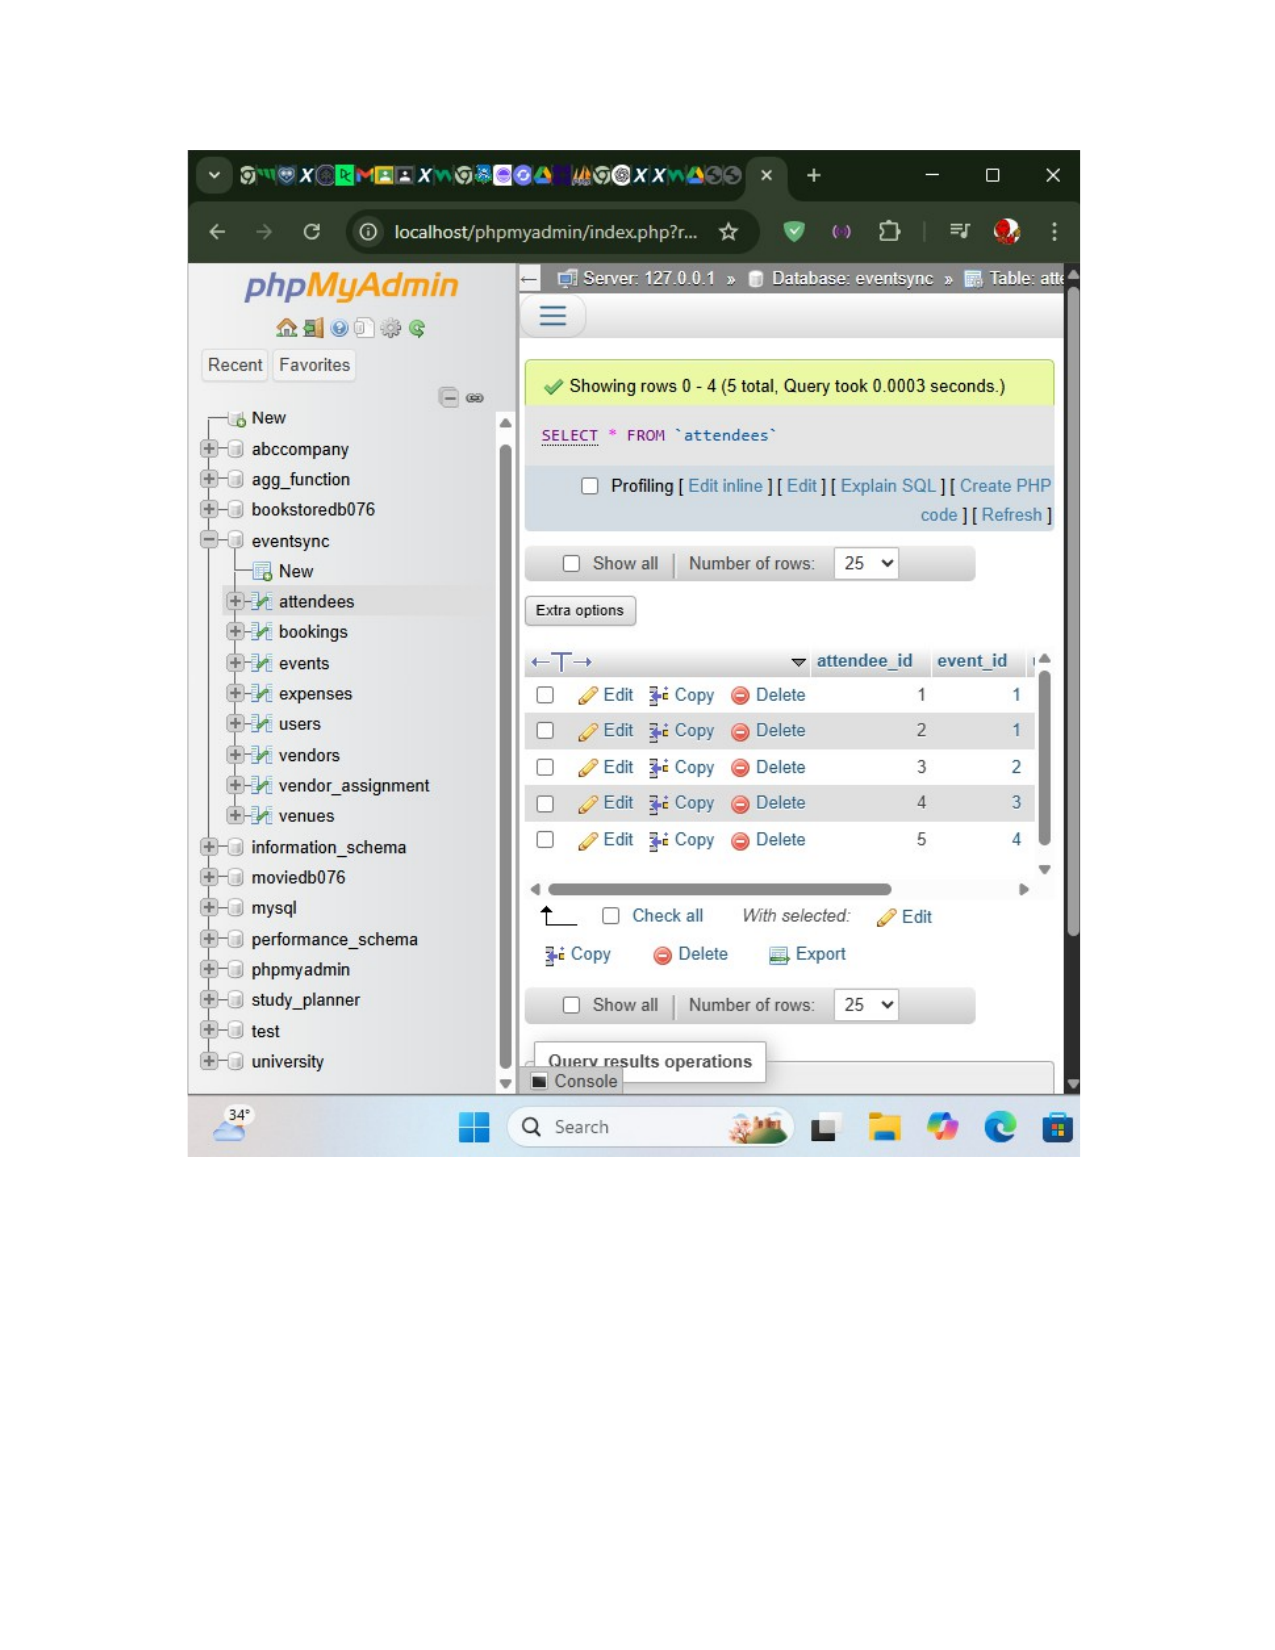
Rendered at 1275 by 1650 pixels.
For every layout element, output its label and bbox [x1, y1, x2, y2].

picture [187, 150, 1080, 1157]
